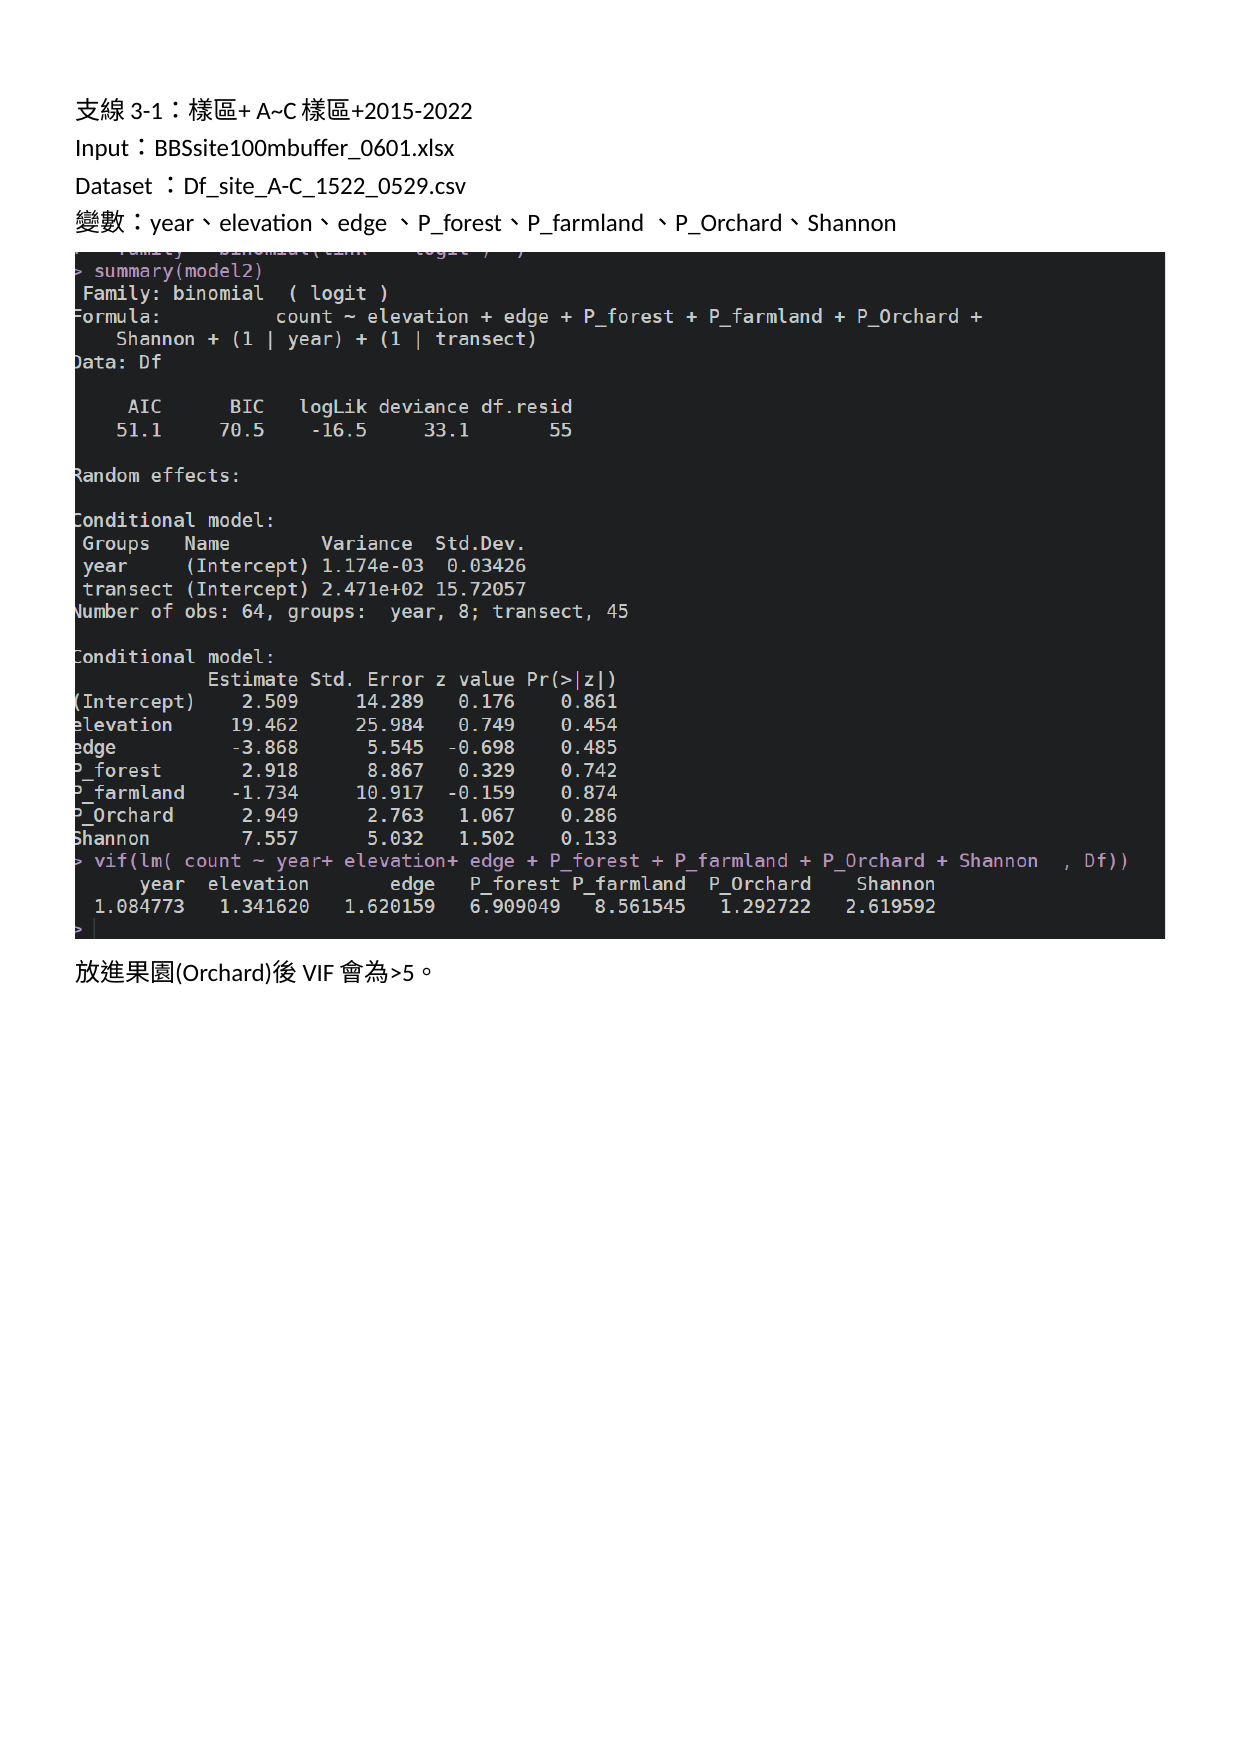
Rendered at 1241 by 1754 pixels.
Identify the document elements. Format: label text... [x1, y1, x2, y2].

text 支線3-1：樣區+ A~C樣區+2015-2022 [75, 89, 1165, 127]
text Input：BBSsite100mbuffer_0601.xlsx [75, 127, 1165, 164]
text 變數：year、elevation、edge 、P_forest、P_farmland 、P_Orchard、Shannon [75, 202, 1165, 239]
text Dataset ：Df_site_A-C_1522_0529.csv [75, 164, 1165, 202]
picture [75, 252, 1166, 939]
text 放進果園(Orchard)後VIF會為>5。 [75, 952, 1165, 989]
